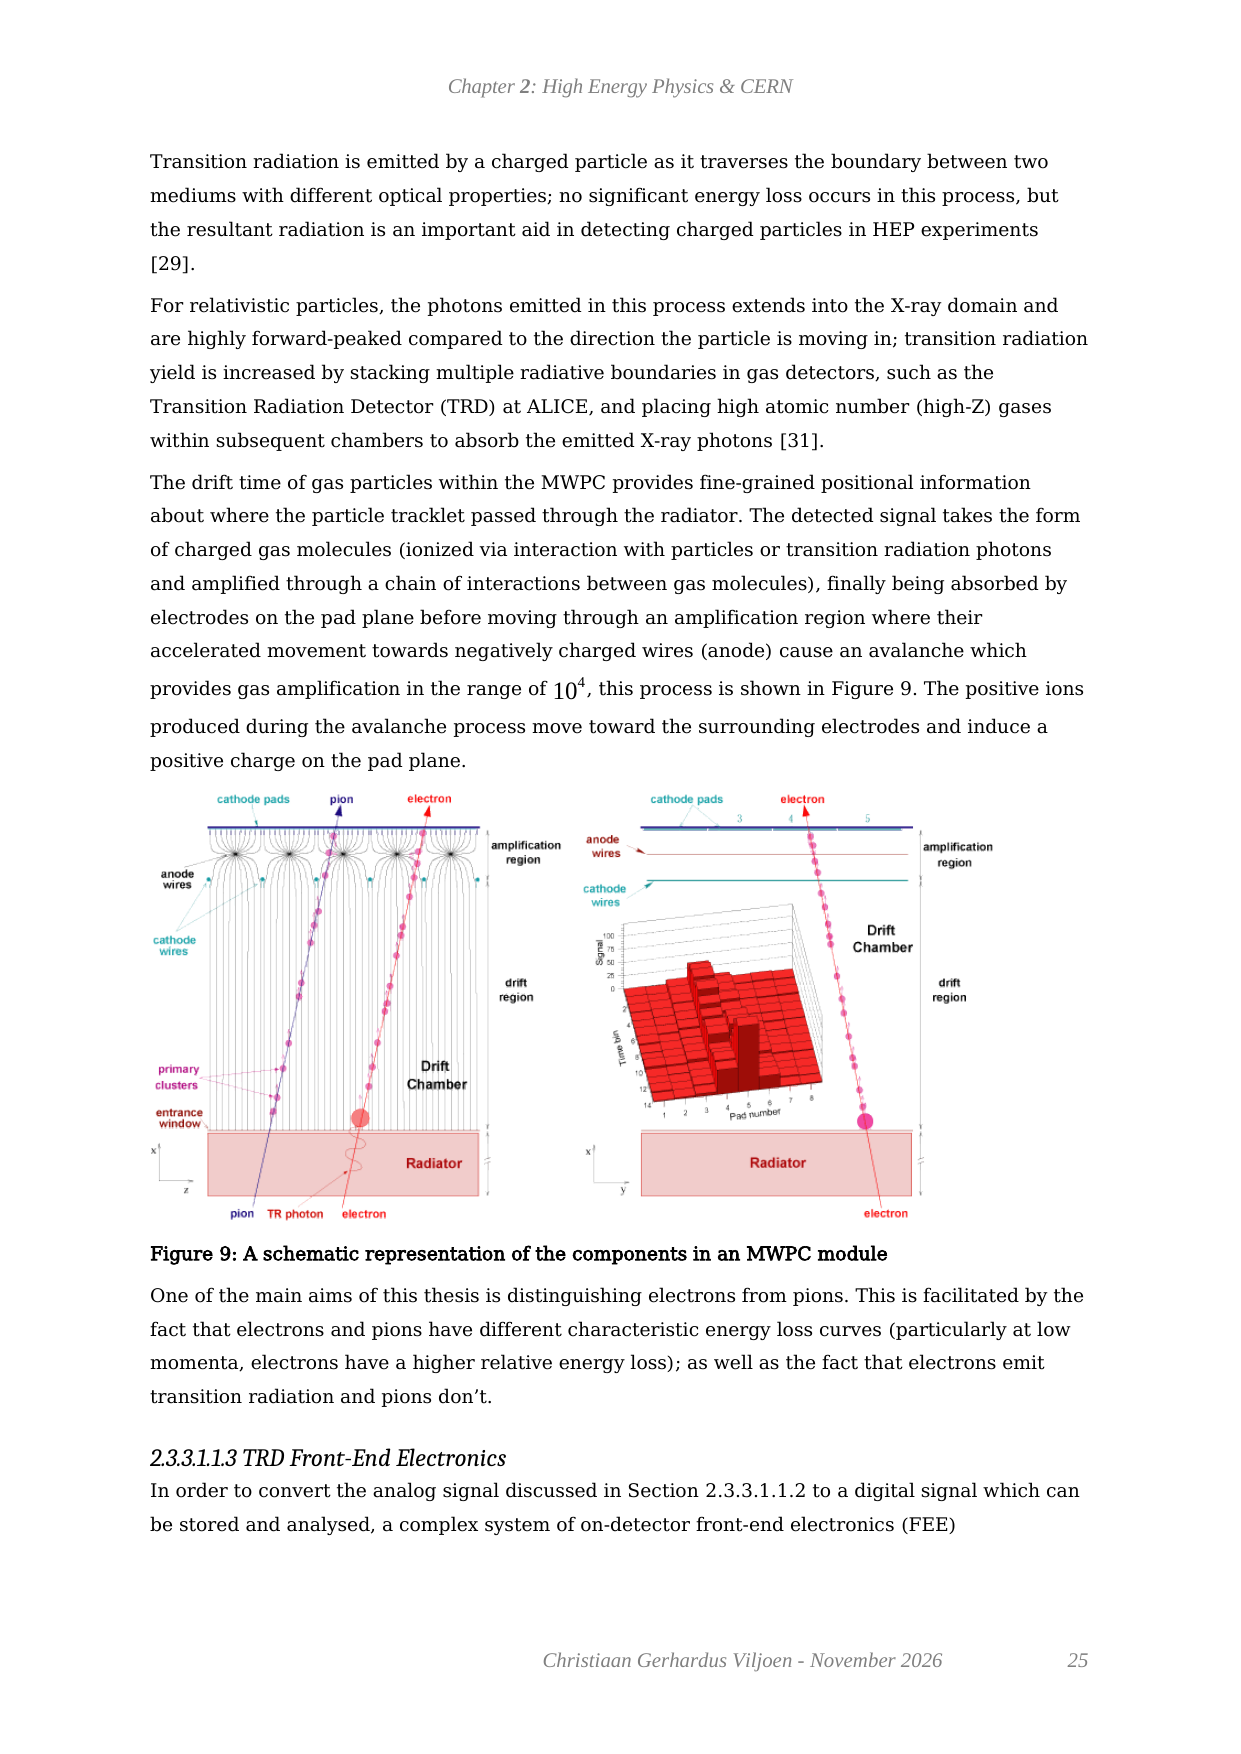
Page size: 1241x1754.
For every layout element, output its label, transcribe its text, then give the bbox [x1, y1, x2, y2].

text One of the main aims of this thesis is distinguishing electrons from pions. This is facilitated by the fact that electrons and pions have different characteristic energy loss curves (particularly at low momenta, electrons have a higher relative energy loss); as well as the fact that electrons emit transition radiation and pions don’t. [150, 1284, 1090, 1407]
text The drift time of gas particles within the MWPC provides fine-grained positional information about where the particle tracklet passed through the radiator. The detected signal takes the form of charged gas molecules (ionized via interaction with particles or transition radiation photons and amplified through a chain of interactions between gas molecules), finally being absorbed by electrodes on the pad plane before moving through an amplification region where their accelerated movement towards negatively charged wires (anode) cause an avalanche which provides gas amplification in the range of , this process is shown in Figure 9. The positive ions produced during the avalanche process move toward the surrounding electrodes and induce a positive charge on the pad plane. [150, 470, 1090, 772]
text Figure 9: A schematic representation of the components in an MWPC module [150, 1242, 1090, 1264]
text In order to convert the analog signal discussed in Section 2.3.3.1.1.2 to a digital signal which can be stored and analysed, a complex system of on-detector front-end electronics (FEE) [150, 1479, 1090, 1535]
text For relativistic particles, the photons emitted in this process extends into the X-ray domain and are highly forward-peaked compared to the direction the particle is moving in; transition radiation yield is increased by stacking multiple radiative boundaries in gas detectors, such as the Transition Radiation Detector (TRD) at ALICE, and placing high atomic number (high-Z) gases within subsequent chambers to absorb the emitted X-ray photons . [150, 293, 1090, 451]
subtitle TRD Front-End Electronics [150, 1444, 1090, 1472]
text Transition radiation is emitted by a charged particle as it traverses the boundary between two mediums with different optical properties; no significant energy loss occurs in this process, but the resultant radiation is an important aid in detecting charged particles in HEP experiments . [150, 150, 1090, 274]
picture [150, 791, 997, 1222]
